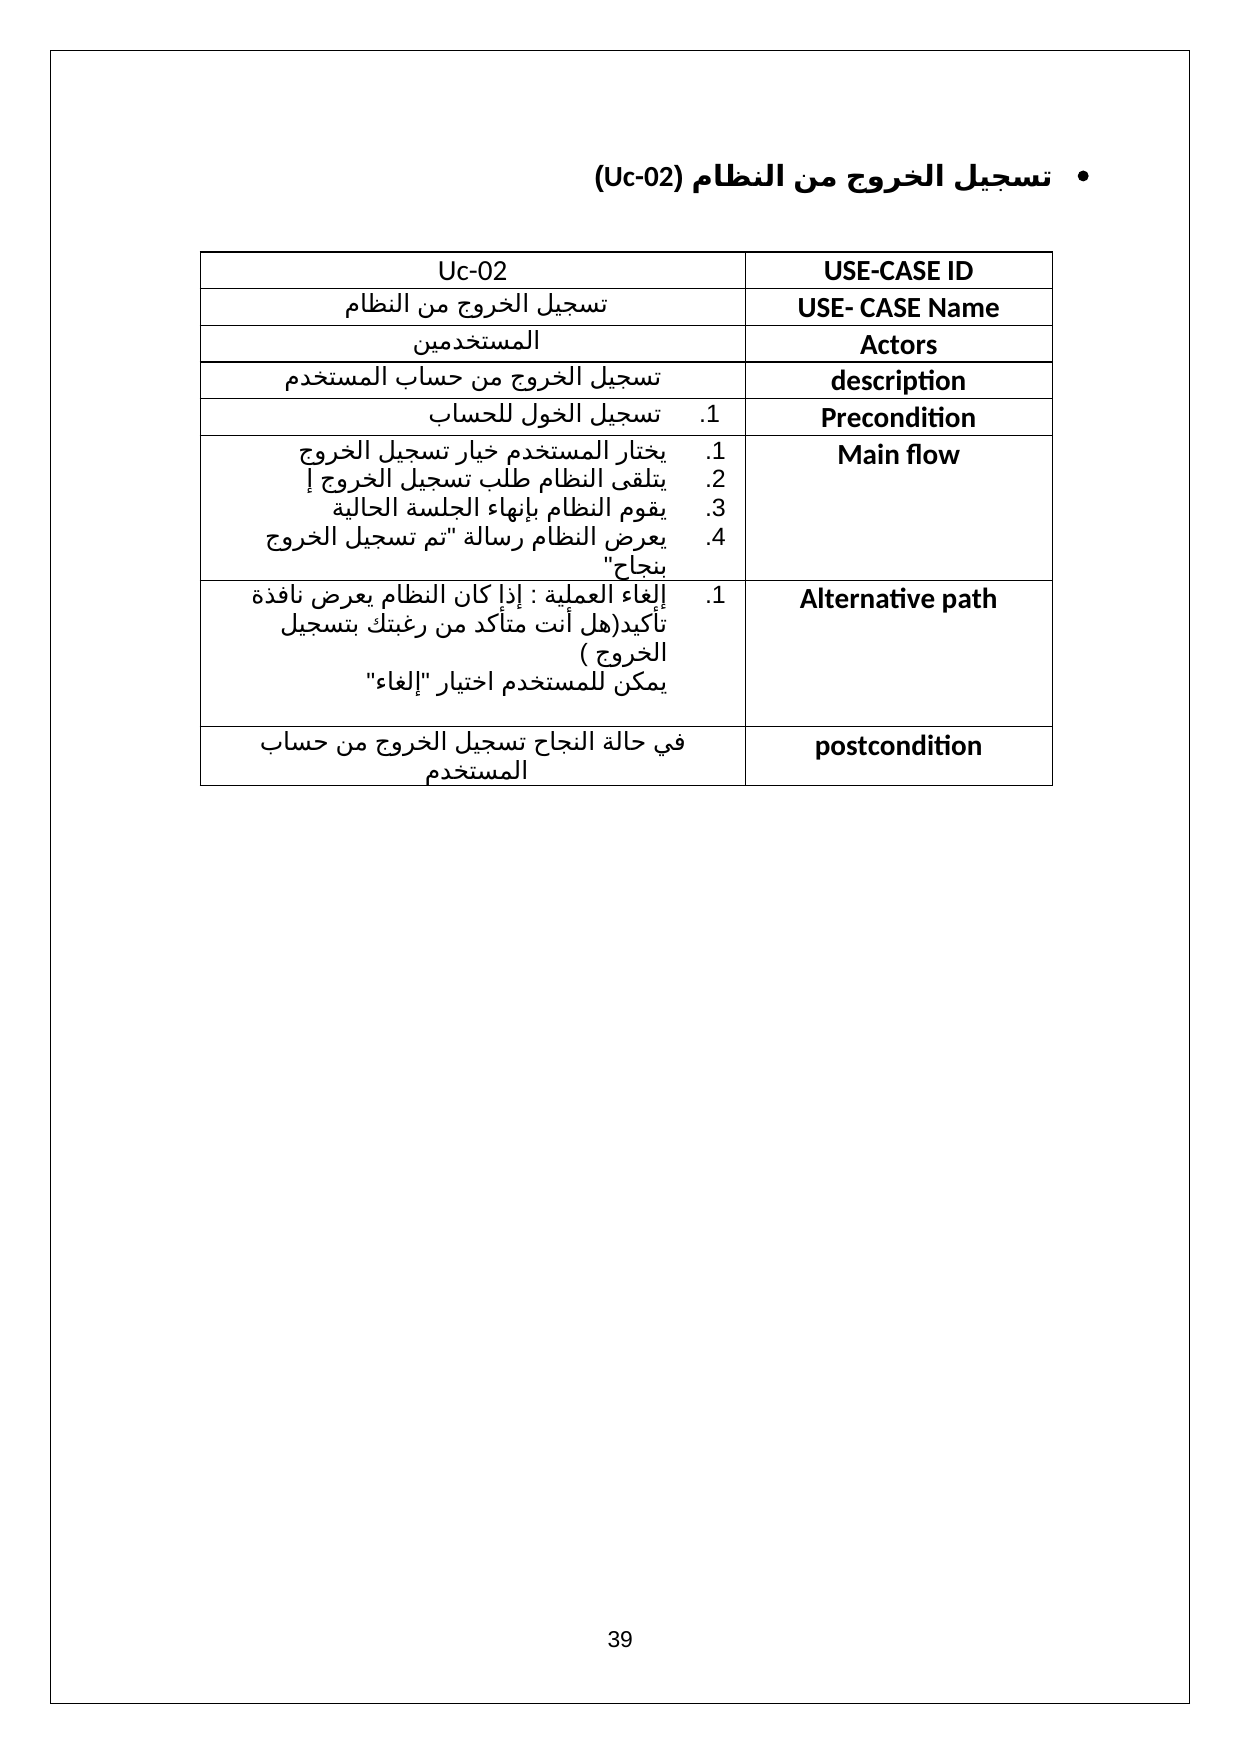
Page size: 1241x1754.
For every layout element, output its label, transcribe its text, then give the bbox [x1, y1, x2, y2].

table_cell postcondition [746, 727, 1052, 784]
table_cell description [746, 363, 1052, 398]
table_header Uc-02 [201, 253, 745, 288]
table_cell إلغاء العملية : إذا كان النظام يعرض نافذة تأكيد(هل أنت متأكد من رغبتك بتسجيل الخروج ) يمكن للمستخدم اختيار "إلغاء" [201, 581, 745, 726]
table_cell تسجيل الخول للحساب [201, 399, 745, 435]
table_cell المستخدمين [201, 326, 745, 361]
table_cell في حالة النجاح تسجيل الخروج من حساب المستخدم [201, 727, 745, 784]
table_cell تسجيل الخروج من النظام [201, 289, 745, 325]
table_cell Main flow [746, 436, 1052, 579]
table_cell USE- CASE Name [746, 289, 1052, 325]
table_cell يختار المستخدم خيار تسجيل الخروج يتلقى النظام طلب تسجيل الخروج إ يقوم النظام بإنهاء الجلسة الحالية يعرض النظام رسالة "تم تسجيل الخروج بنجاح" [201, 436, 745, 579]
table_cell تسجيل الخروج من حساب المستخدم [201, 363, 745, 398]
table_cell Alternative path [746, 581, 1052, 726]
table_header USE-CASE ID [746, 253, 1052, 288]
table_cell Precondition [746, 399, 1052, 435]
list تسجيل الخروج من النظام (Uc-02) [187, 158, 1078, 193]
table_cell Actors [746, 326, 1052, 361]
